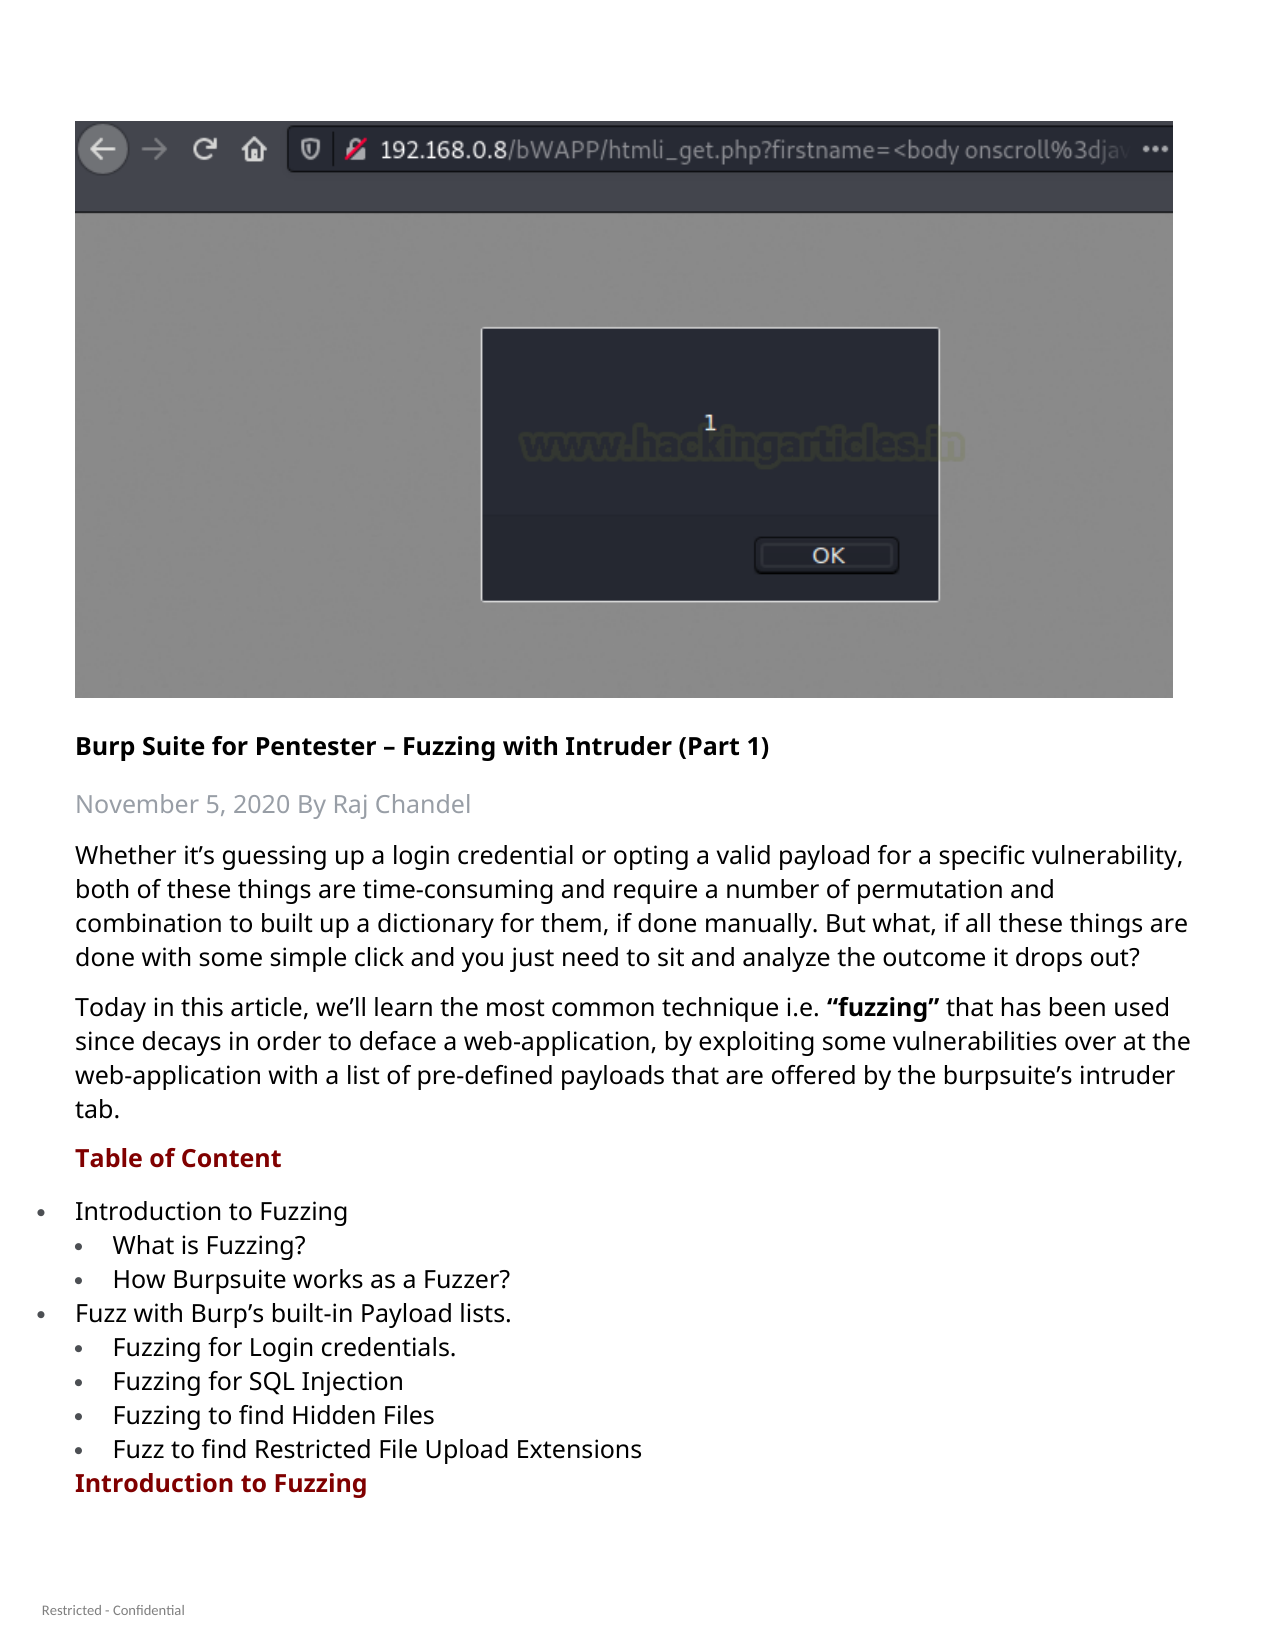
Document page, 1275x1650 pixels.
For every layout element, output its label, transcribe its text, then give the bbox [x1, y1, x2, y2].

list How Burpsuite works as a Fuzzer? [75, 1261, 1200, 1296]
text Introduction to Fuzzing [75, 1466, 1200, 1500]
list Fuzzing to find Hidden Files [75, 1398, 1200, 1432]
list Fuzz to find Restricted File Upload Extensions [75, 1432, 1200, 1466]
picture [75, 121, 1173, 698]
list Fuzzing for Login credentials. [75, 1329, 1200, 1364]
text Whether it’s guessing up a login credential or opting a valid payload for a specific vulnerability, both of these things are time-consuming and require a number of permutation and combination to built up a dictionary for them, if done manually. But what, if all these things are done with some simple click and you just need to sit and analyze the outcome it drops out? [75, 837, 1200, 973]
list What is Fuzzing? [75, 1227, 1200, 1261]
list Fuzzing for SQL Injection [75, 1364, 1200, 1398]
text Table of Content [75, 1141, 1200, 1175]
text Burp Suite for Pentester – Fuzzing with Intruder (Part 1) [75, 729, 1200, 763]
list Introduction to Fuzzing [37, 1193, 1200, 1227]
text Today in this article, we’ll learn the most common technique i.e. “fuzzing” that has been used since decays in order to deface a web-application, by exploiting some vulnerabilities over at the web-application with a list of pre-defined payloads that are offered by the burpsuite’s intruder tab. [75, 989, 1200, 1125]
text November 5, 2020 By Raj Chandel [75, 787, 1200, 821]
list Fuzz with Burp’s built-in Payload lists. [37, 1296, 1200, 1329]
